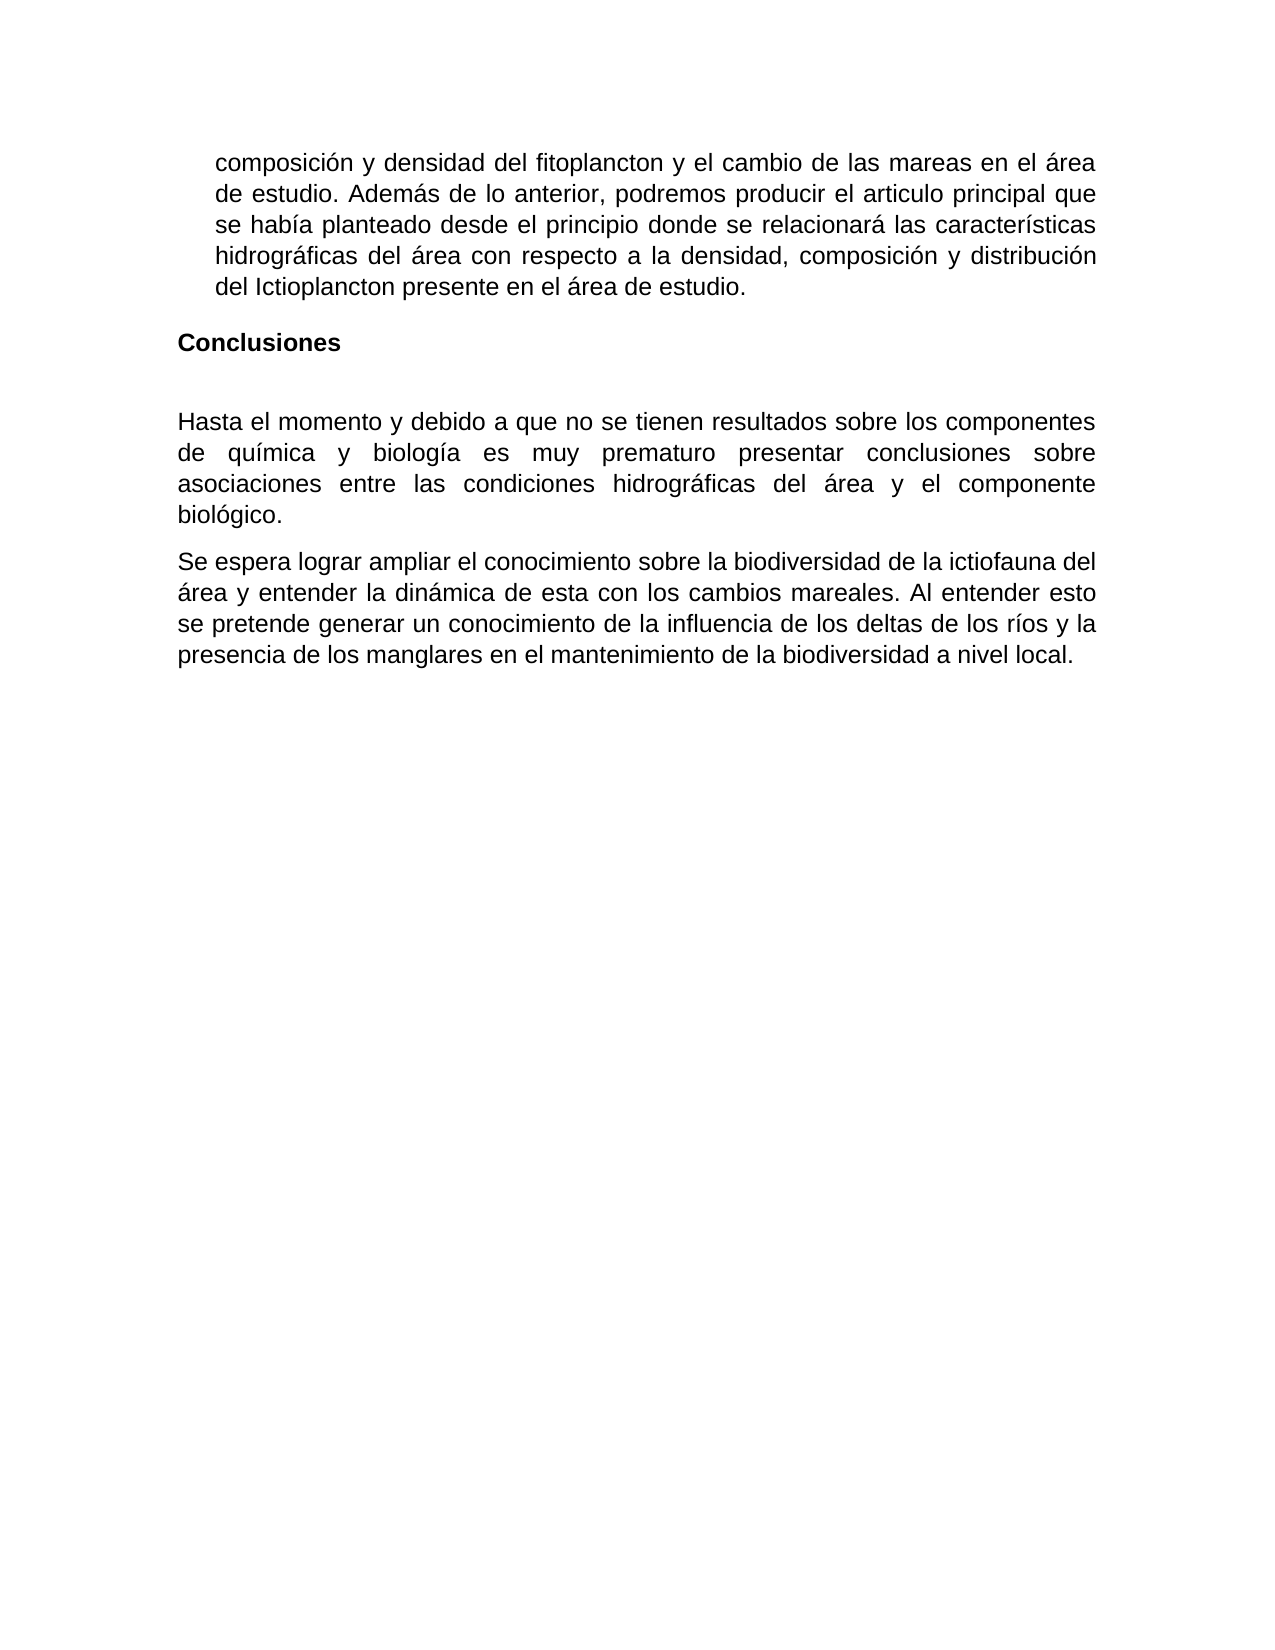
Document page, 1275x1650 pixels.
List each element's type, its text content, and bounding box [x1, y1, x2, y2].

subtitle Conclusiones [177, 328, 1098, 357]
text Se espera lograr ampliar el conocimiento sobre la biodiversidad de la ictiofauna del área y entender la dinámica de esta con los cambios mareales. Al entender esto se pretende generar un conocimiento de la influencia de los deltas de los ríos y la presencia de los manglares en el mantenimiento de la biodiversidad a nivel local. [177, 547, 1098, 669]
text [215, 148, 1098, 301]
text Hasta el momento y debido a que no se tienen resultados sobre los componentes de química y biología es muy prematuro presentar conclusiones sobre asociaciones entre las condiciones hidrográficas del área y el componente biológico. [177, 407, 1098, 528]
